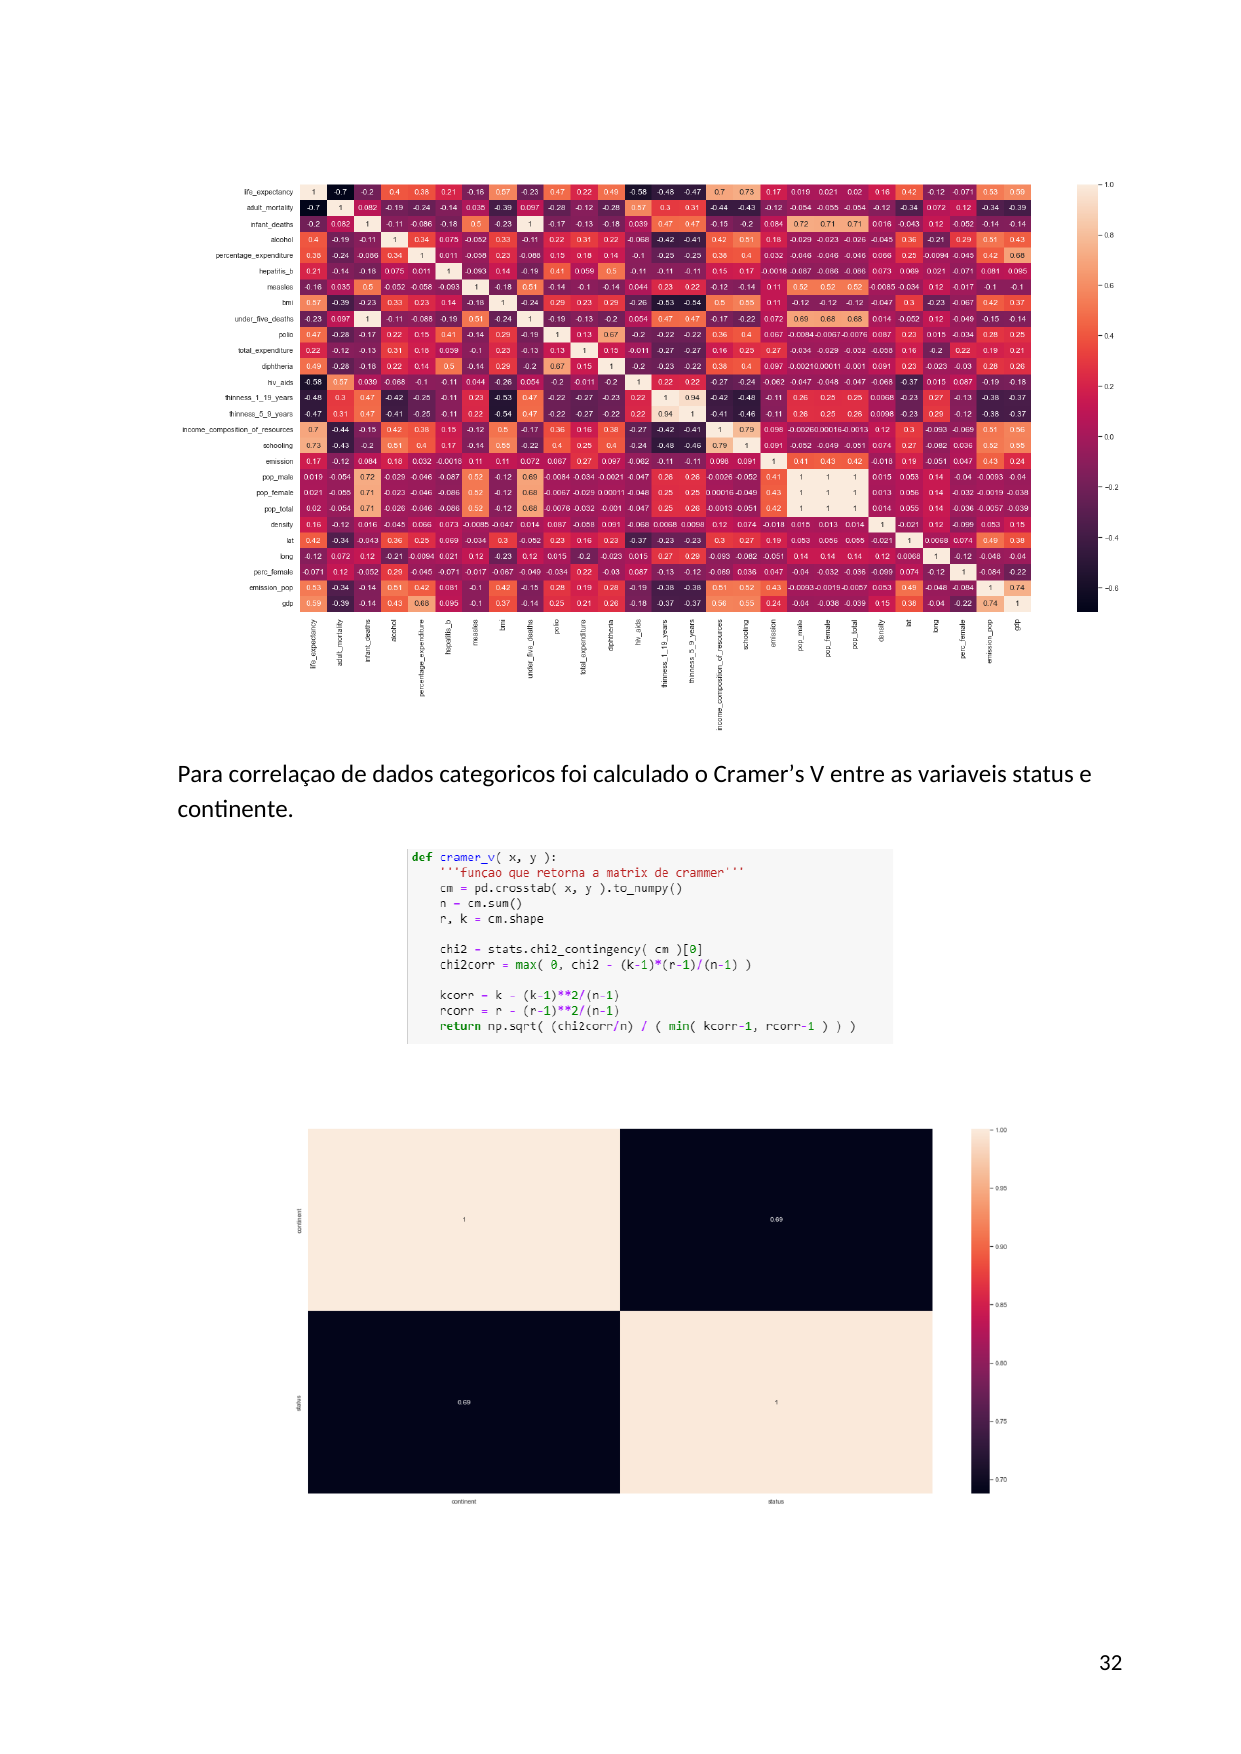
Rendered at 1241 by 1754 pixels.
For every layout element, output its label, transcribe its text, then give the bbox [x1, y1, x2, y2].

text Para correlaçao de dados categoricos foi calculado o Cramer’s V entre as variaveis status e continente. [177, 758, 1122, 824]
picture [277, 1121, 1022, 1523]
picture [177, 177, 1123, 734]
picture [406, 849, 894, 1044]
